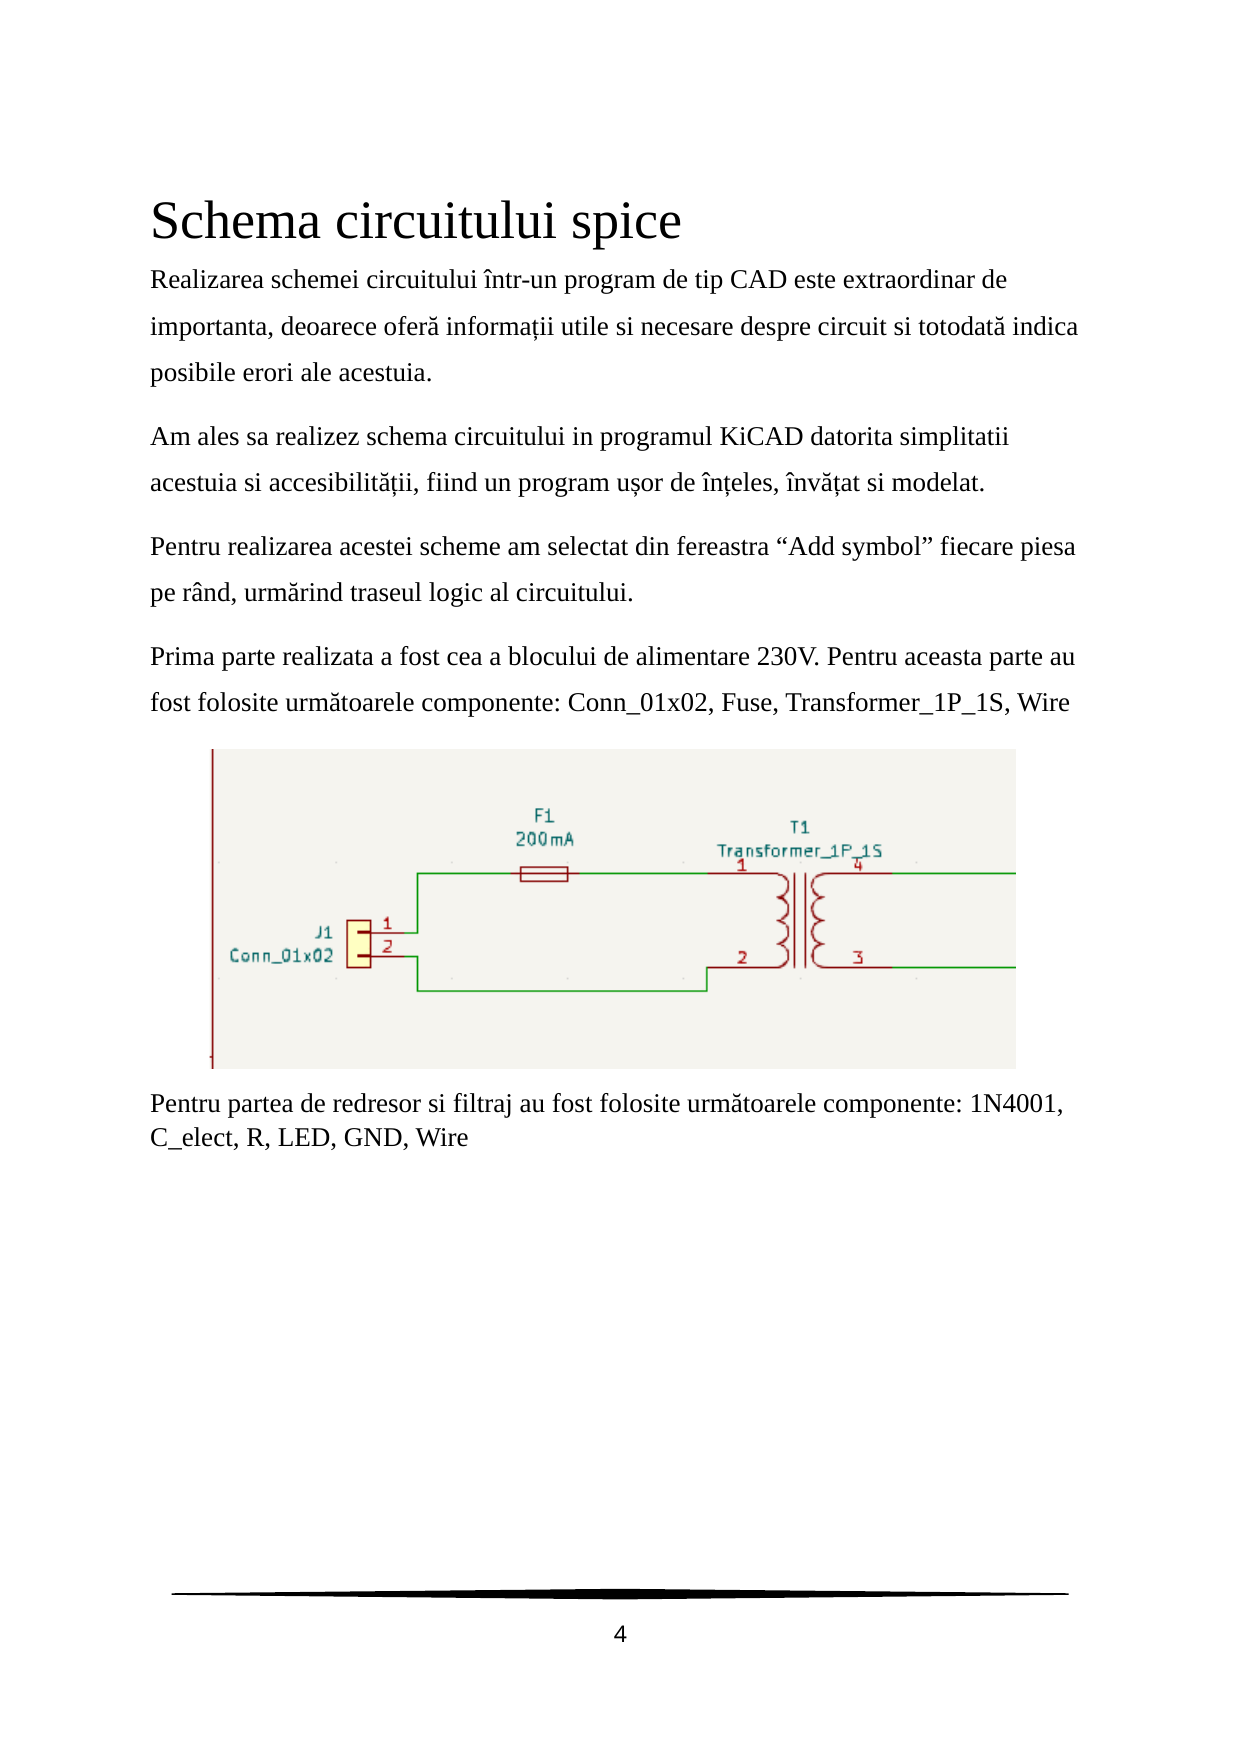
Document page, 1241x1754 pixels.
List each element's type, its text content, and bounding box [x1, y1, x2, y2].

subtitle Schema circuitului spice [150, 187, 1090, 250]
text Pentru partea de redresor si filtraj au fost folosite următoarele componente: 1N4001, C_elect, R, LED, GND, Wire [150, 1088, 1090, 1152]
picture [209, 749, 1016, 1069]
text Prima parte realizata a fost cea a blocului de alimentare 230V. Pentru aceasta parte au fost folosite următoarele componente: Conn_01x02, Fuse, Transformer_1P_1S, Wire [150, 640, 1090, 717]
text Realizarea schemei circuitului într-un program de tip CAD este extraordinar de importanta, deoarece oferă informații utile si necesare despre circuit si totodată indica posibile erori ale acestuia. [150, 263, 1090, 387]
text Am ales sa realizez schema circuitului in programul KiCAD datorita simplitatii acestuia si accesibilității, fiind un program ușor de înțeles, învățat si modelat. [150, 420, 1090, 497]
text Pentru realizarea acestei scheme am selectat din fereastra “Add symbol” fiecare piesa pe rând, urmărind traseul logic al circuitului. [150, 530, 1090, 607]
